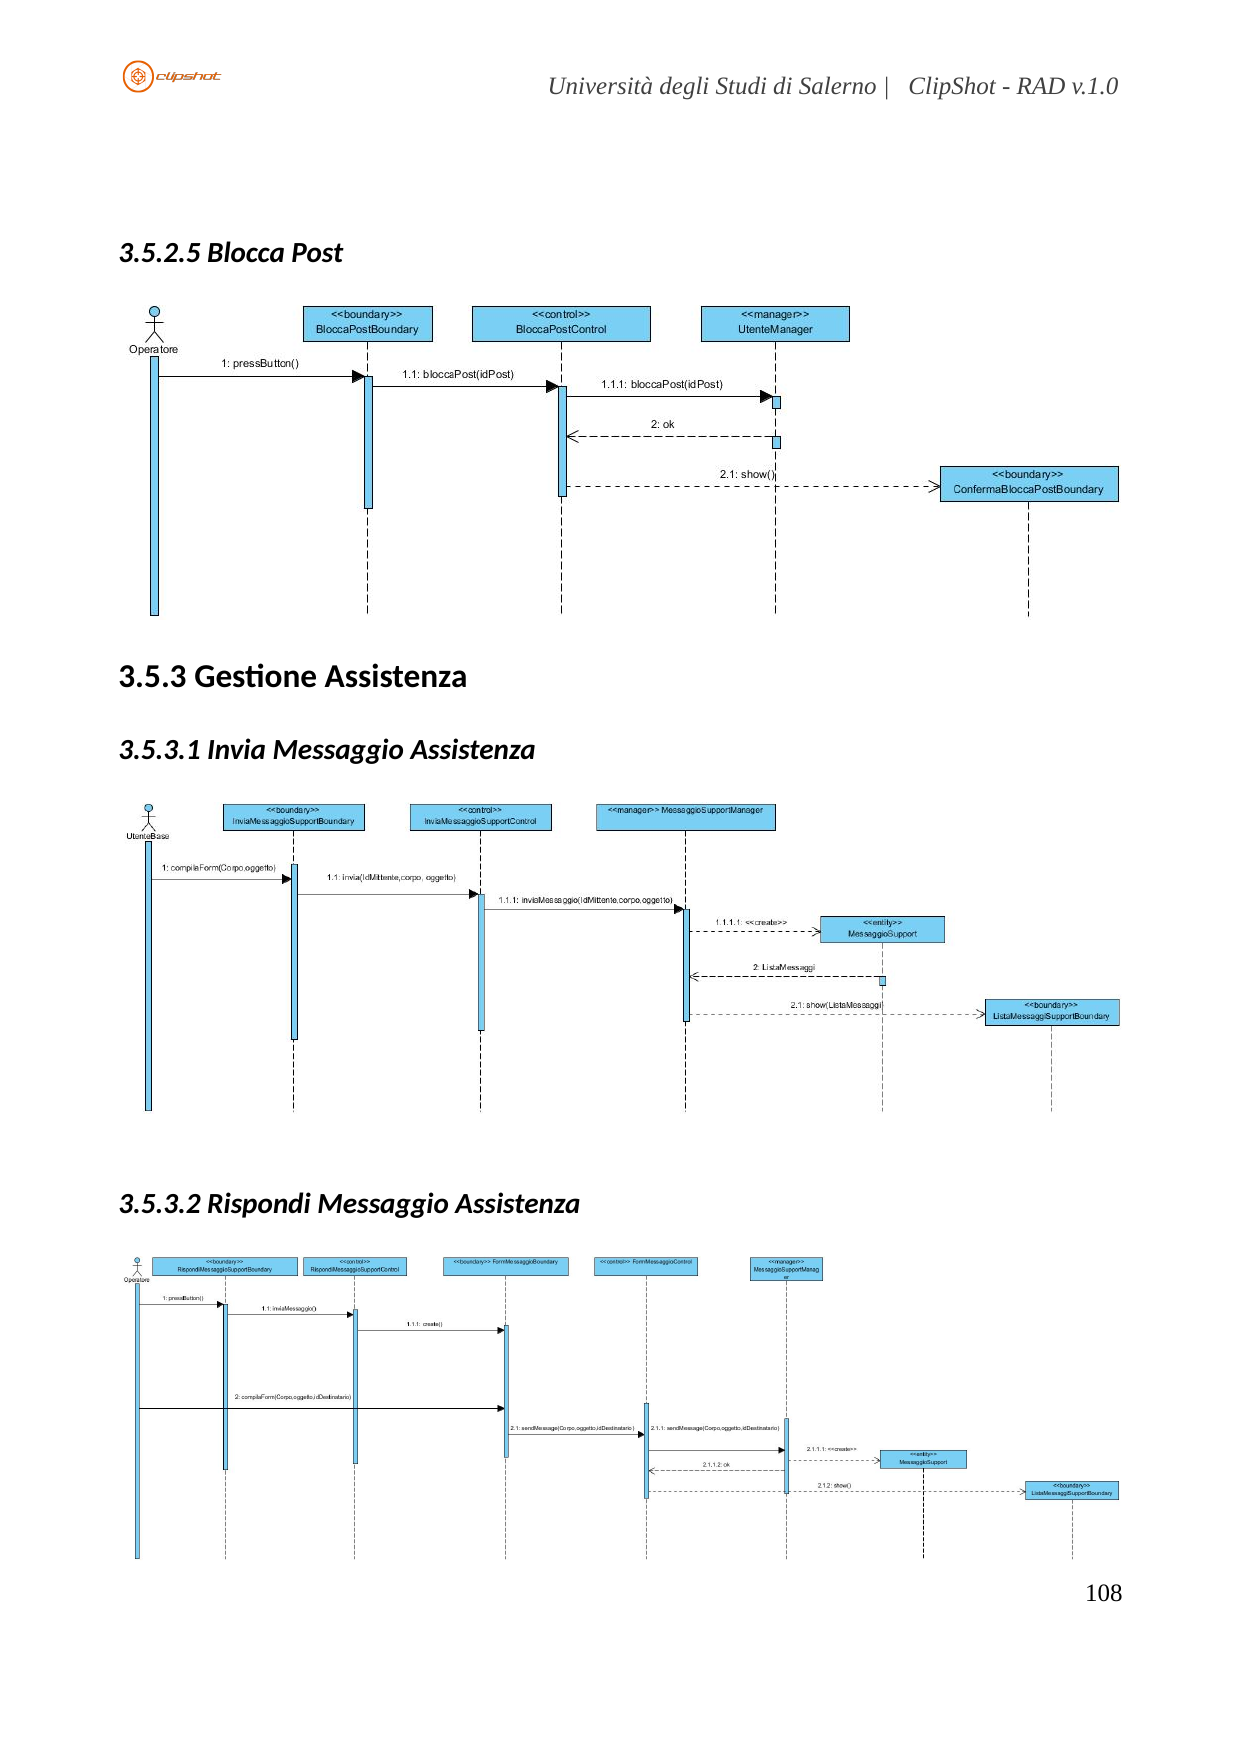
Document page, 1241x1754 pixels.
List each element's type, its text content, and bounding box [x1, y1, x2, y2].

picture [118, 1256, 1121, 1561]
text 3.5.3.1 Invia Messaggio Assistenza [118, 731, 1122, 767]
text 3.5.2.5 Blocca Post [118, 234, 1122, 269]
picture [118, 305, 1122, 620]
picture [121, 59, 223, 95]
text 3.5.3.2 Rispondi Messaggio Assistenza [118, 1185, 1122, 1221]
text 3.5.3 Gestione Assistenza [118, 655, 1122, 696]
picture [118, 802, 1122, 1114]
